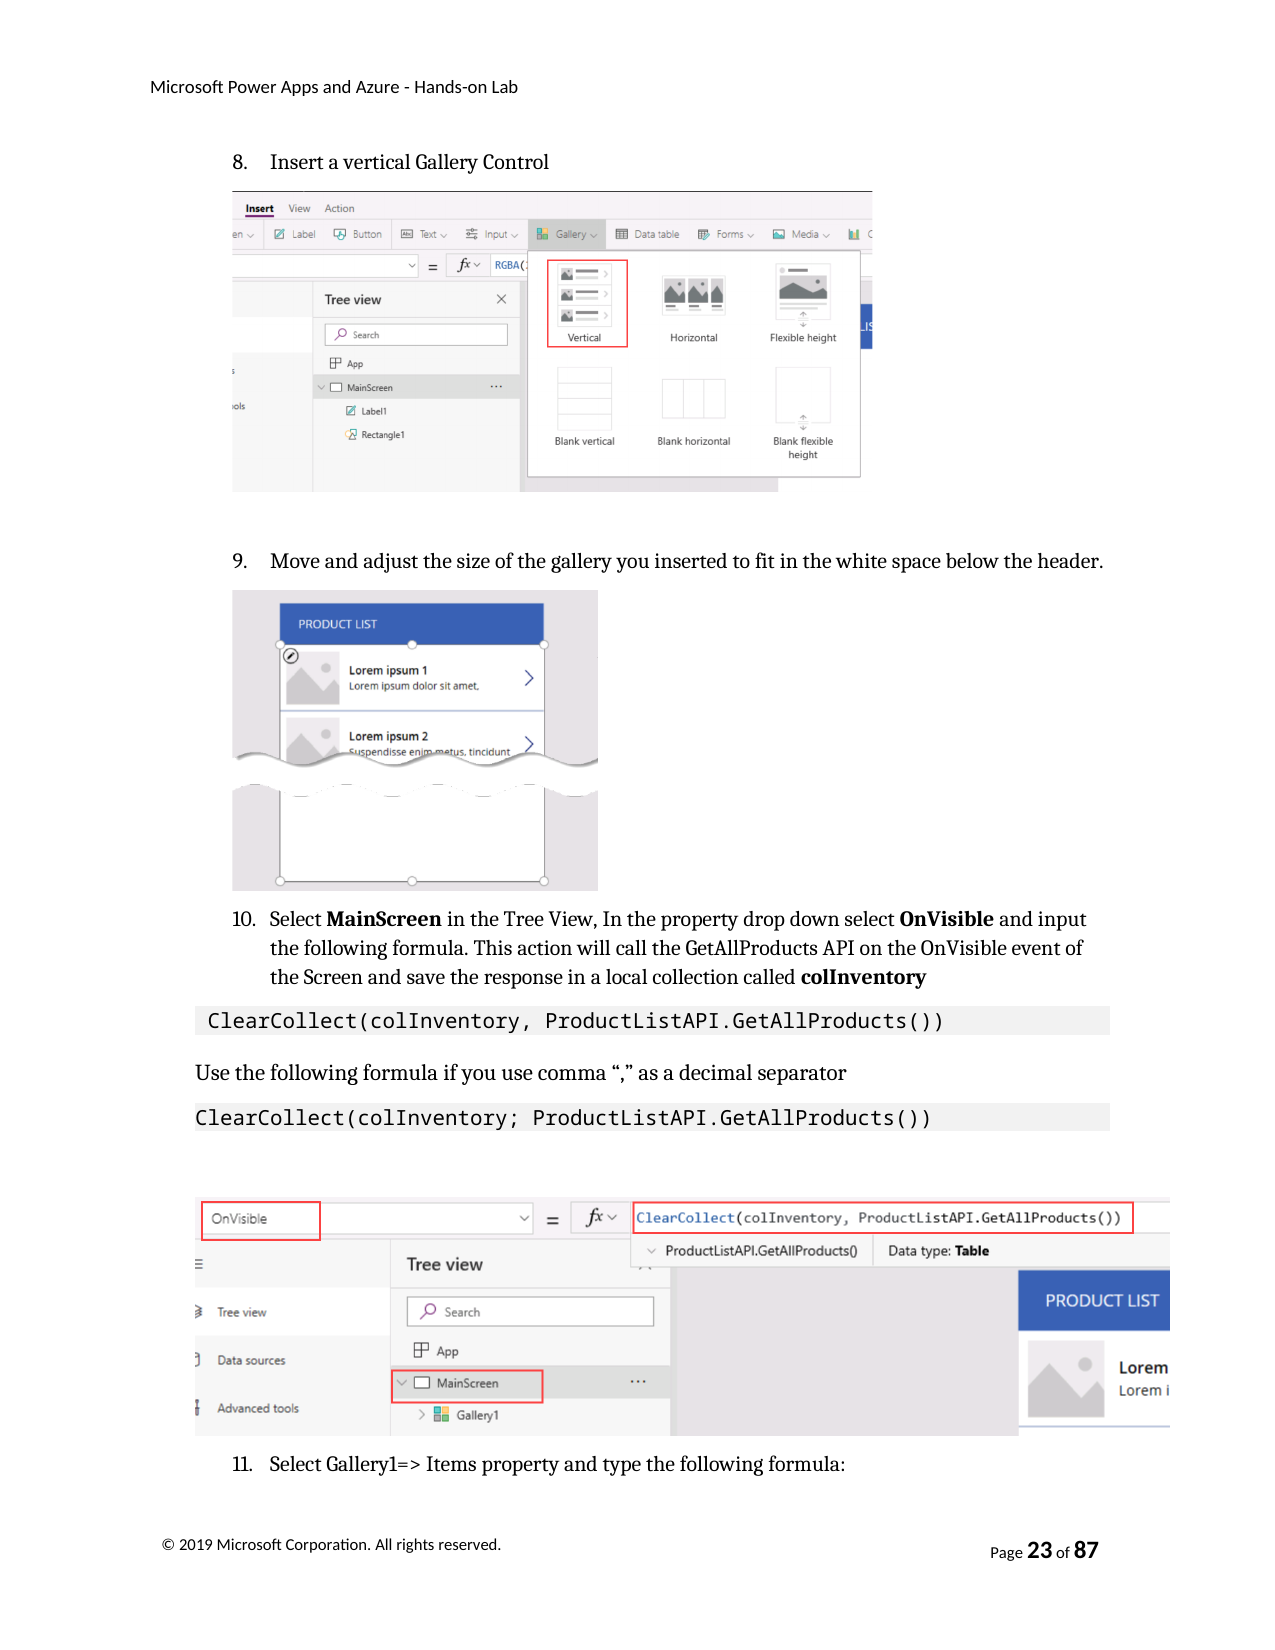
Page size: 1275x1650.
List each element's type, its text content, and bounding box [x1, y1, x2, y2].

text ClearCollect(colInventory, ProductListAPI.GetAllProducts()) [195, 1006, 1110, 1035]
picture [232, 590, 598, 891]
list Move and adjust the size of the gallery you inserted to fit in the white space below the header. [232, 549, 1110, 574]
list Select Gallery1=> Items property and type the following formula: [232, 1452, 1110, 1477]
list Select MainScreen in the Tree View, In the property drop down select OnVisible and input the following formula. This action will call the GetAllProducts API on the OnVisible event of the Screen and save the response in a local collection called colInventory [232, 907, 1110, 990]
list Insert a vertical Gallery Control [232, 150, 1110, 175]
text ClearCollect(colInventory; ProductListAPI.GetAllProducts()) [195, 1103, 1110, 1131]
picture [195, 1197, 1170, 1436]
text Use the following formula if you use comma “,” as a decimal separator [195, 1060, 1110, 1086]
picture [232, 191, 873, 492]
